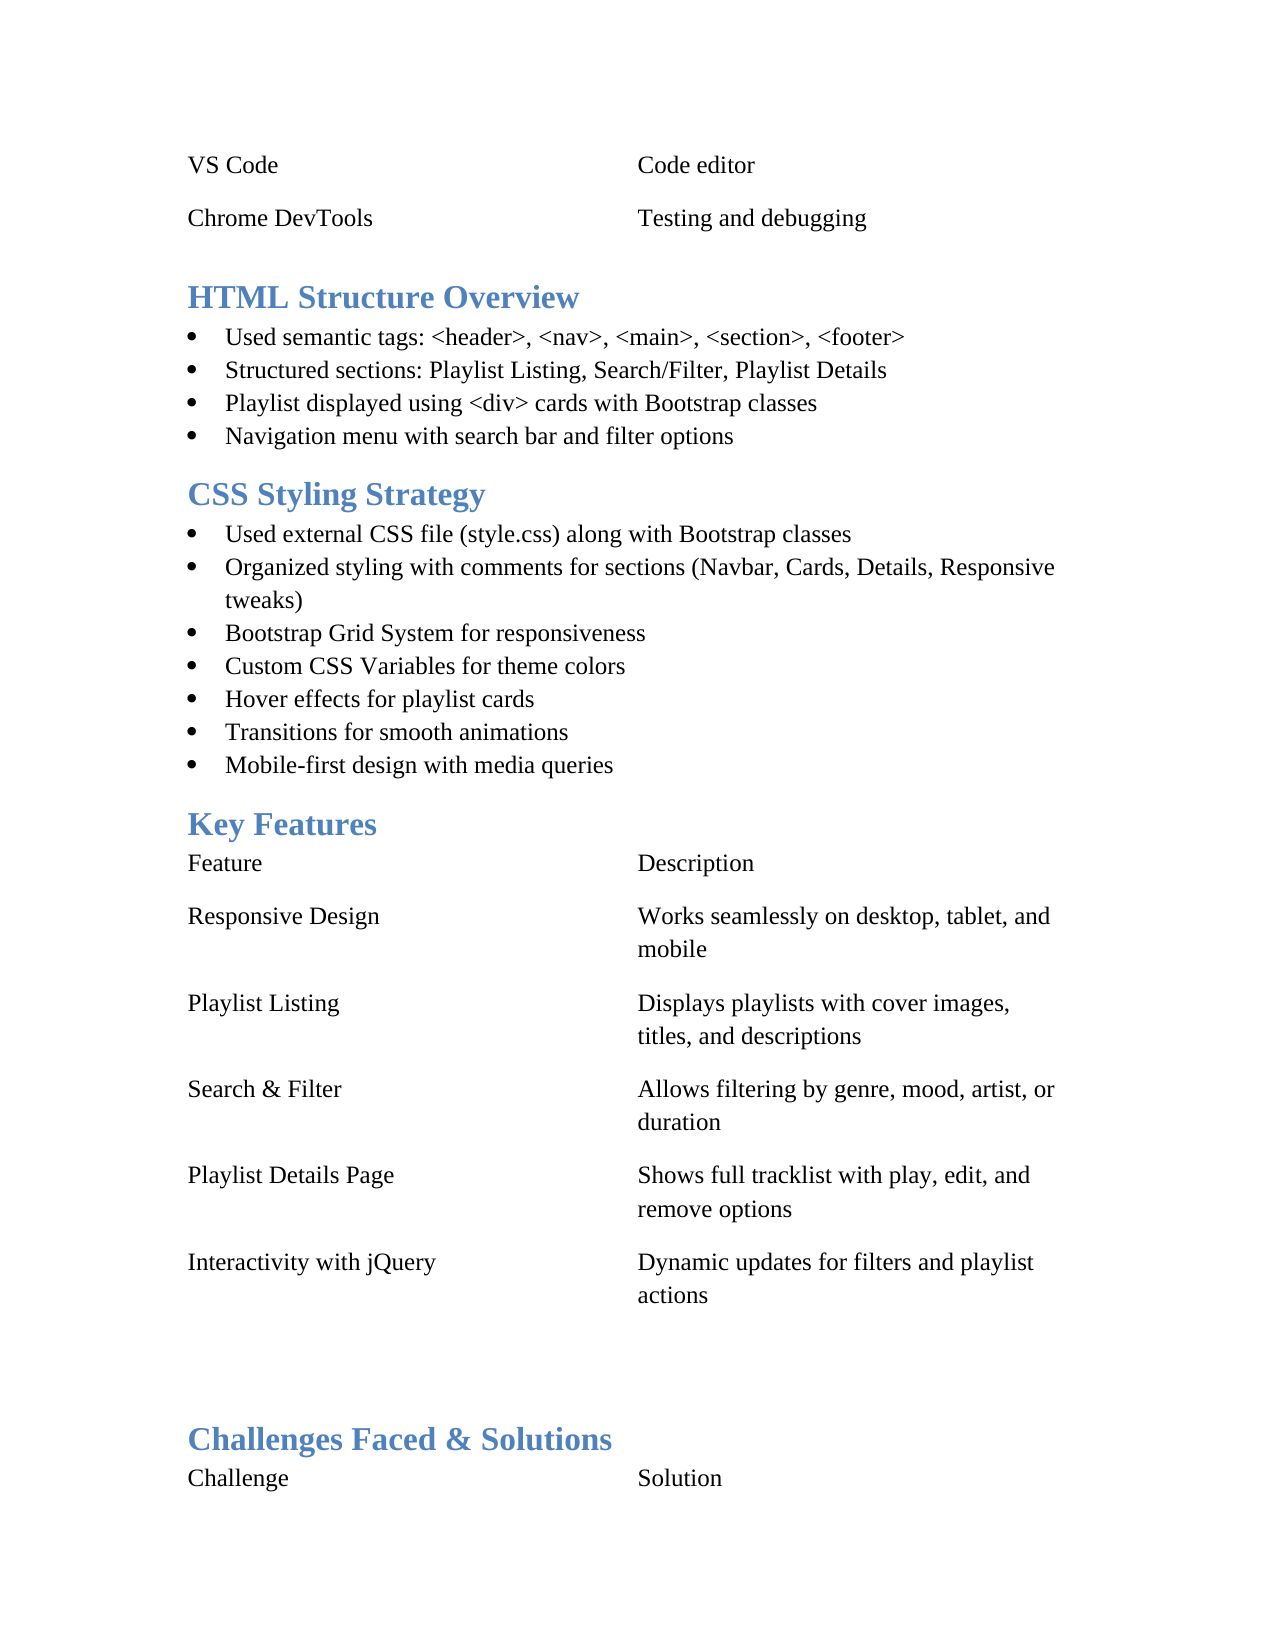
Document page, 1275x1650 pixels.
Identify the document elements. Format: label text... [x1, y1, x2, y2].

table_header Solution [626, 1463, 1076, 1492]
table_cell Testing and debugging [626, 204, 1076, 257]
table_cell Allows filtering by genre, mood, artist, or duration [626, 1074, 1076, 1161]
table_cell Displays playlists with cover images, titles, and descriptions [626, 988, 1076, 1074]
list Organized styling with comments for sections (Navbar, Cards, Details, Responsive tweaks) [187, 552, 1087, 613]
table_cell Chrome DevTools [176, 204, 626, 257]
table_cell Dynamic updates for filters and playlist actions [626, 1247, 1076, 1333]
table_cell Search & Filter [176, 1074, 626, 1161]
list Transitions for smooth animations [187, 717, 1087, 746]
list Playlist displayed using <div> cards with Bootstrap classes [187, 388, 1087, 417]
list Custom CSS Variables for theme colors [187, 651, 1087, 679]
list Hover effects for playlist cards [187, 684, 1087, 713]
table_cell Playlist Details Page [176, 1161, 626, 1247]
table_cell VS Code [176, 150, 626, 203]
list Navigation menu with search bar and filter options [187, 421, 1087, 449]
table_cell Responsive Design [176, 901, 626, 988]
list Used external CSS file (style.css) along with Bootstrap classes [187, 519, 1087, 547]
list Mobile-first design with media queries [187, 750, 1087, 779]
subtitle HTML Structure Overview [187, 278, 1087, 316]
subtitle Challenges Faced & Solutions [187, 1419, 1087, 1458]
table_header Feature [176, 848, 626, 901]
subtitle CSS Styling Strategy [187, 475, 1087, 513]
list Used semantic tags: <header>, <nav>, <main>, <section>, <footer> [187, 322, 1087, 351]
table_header Challenge [176, 1463, 626, 1492]
table_cell Works seamlessly on desktop, tablet, and mobile [626, 901, 1076, 988]
table_cell Code editor [626, 150, 1076, 203]
table_header Description [626, 848, 1076, 901]
list Bootstrap Grid System for responsiveness [187, 618, 1087, 647]
table_cell Playlist Listing [176, 988, 626, 1074]
table_cell Shows full tracklist with play, edit, and remove options [626, 1161, 1076, 1247]
subtitle Key Features [187, 804, 1087, 842]
table_cell Interactivity with jQuery [176, 1247, 626, 1333]
list Structured sections: Playlist Listing, Search/Filter, Playlist Details [187, 355, 1087, 383]
